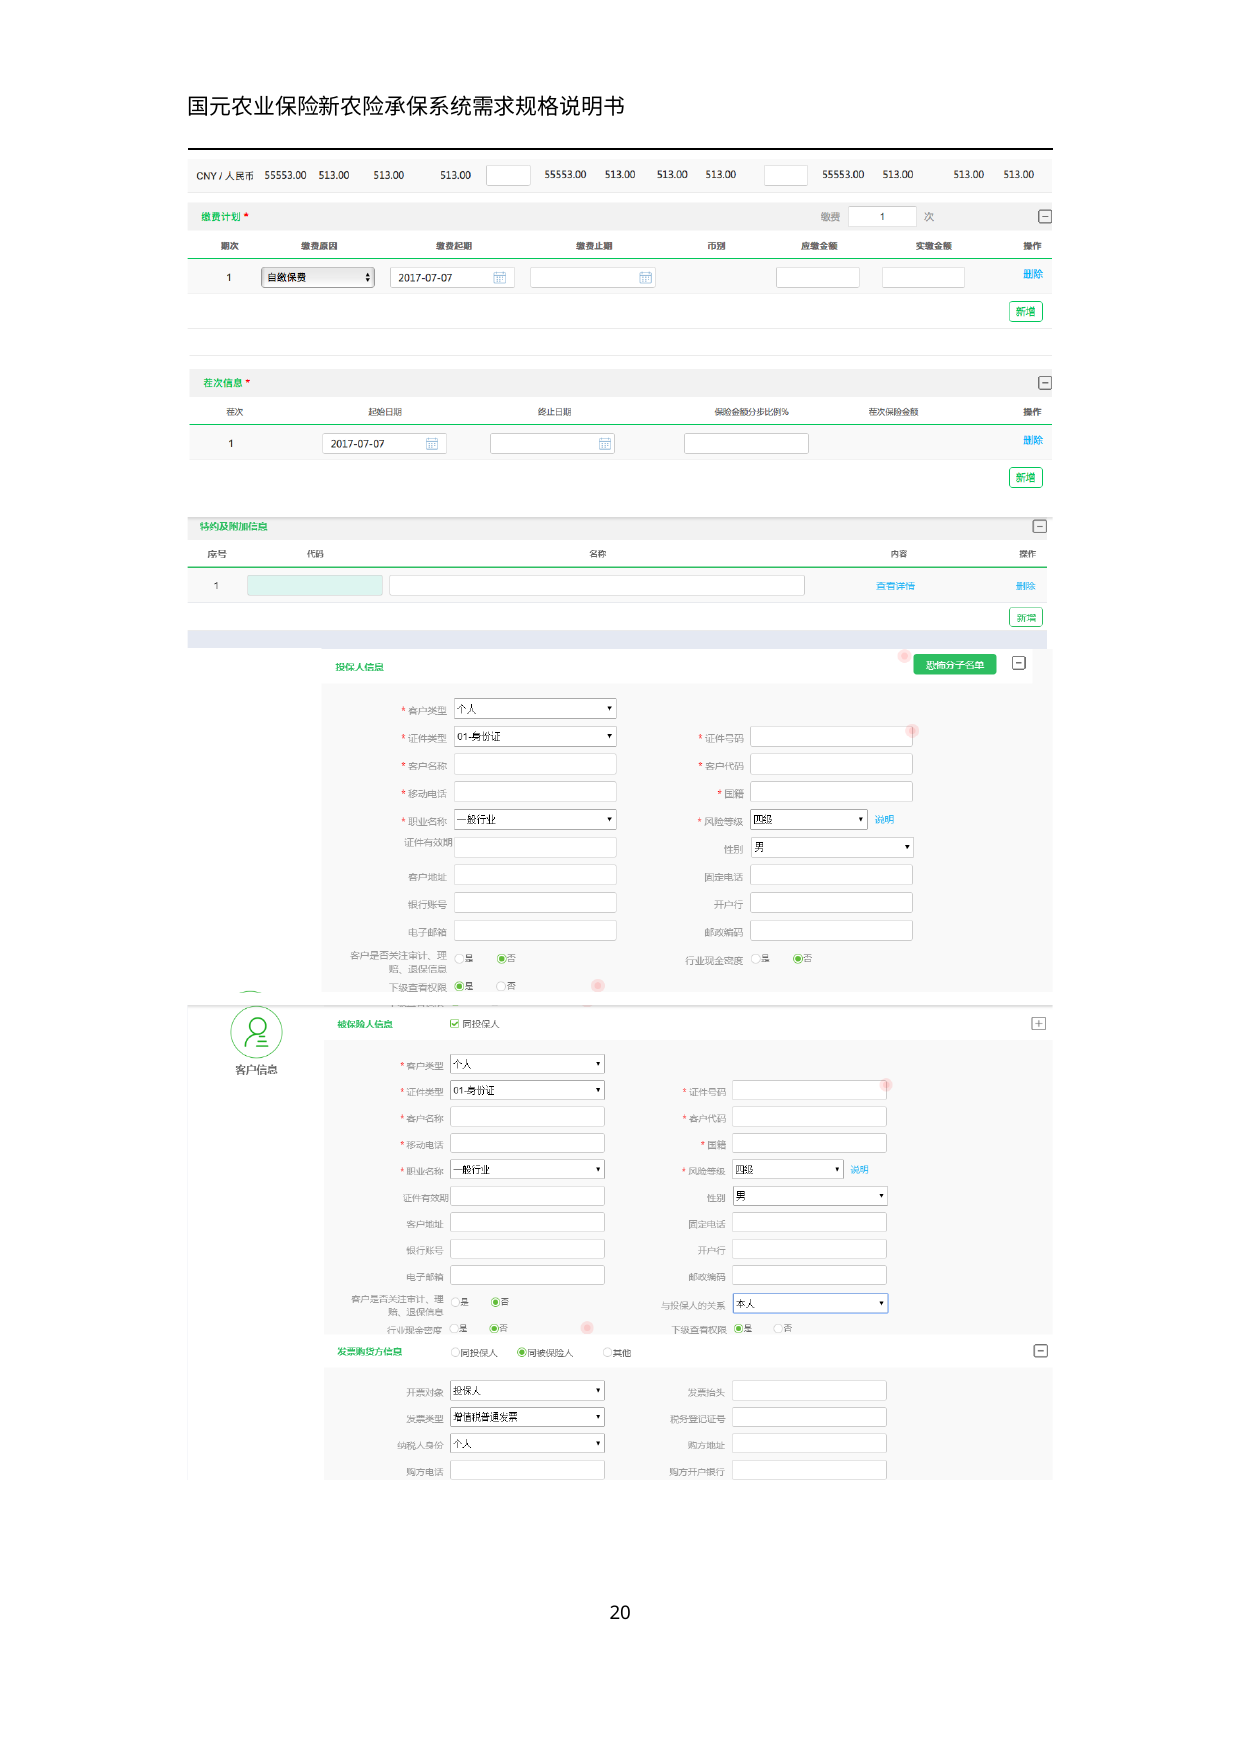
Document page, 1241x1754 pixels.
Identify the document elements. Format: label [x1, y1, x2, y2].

picture [187, 517, 1053, 993]
picture [187, 1004, 1053, 1480]
picture [187, 354, 1053, 489]
picture [187, 159, 1053, 330]
